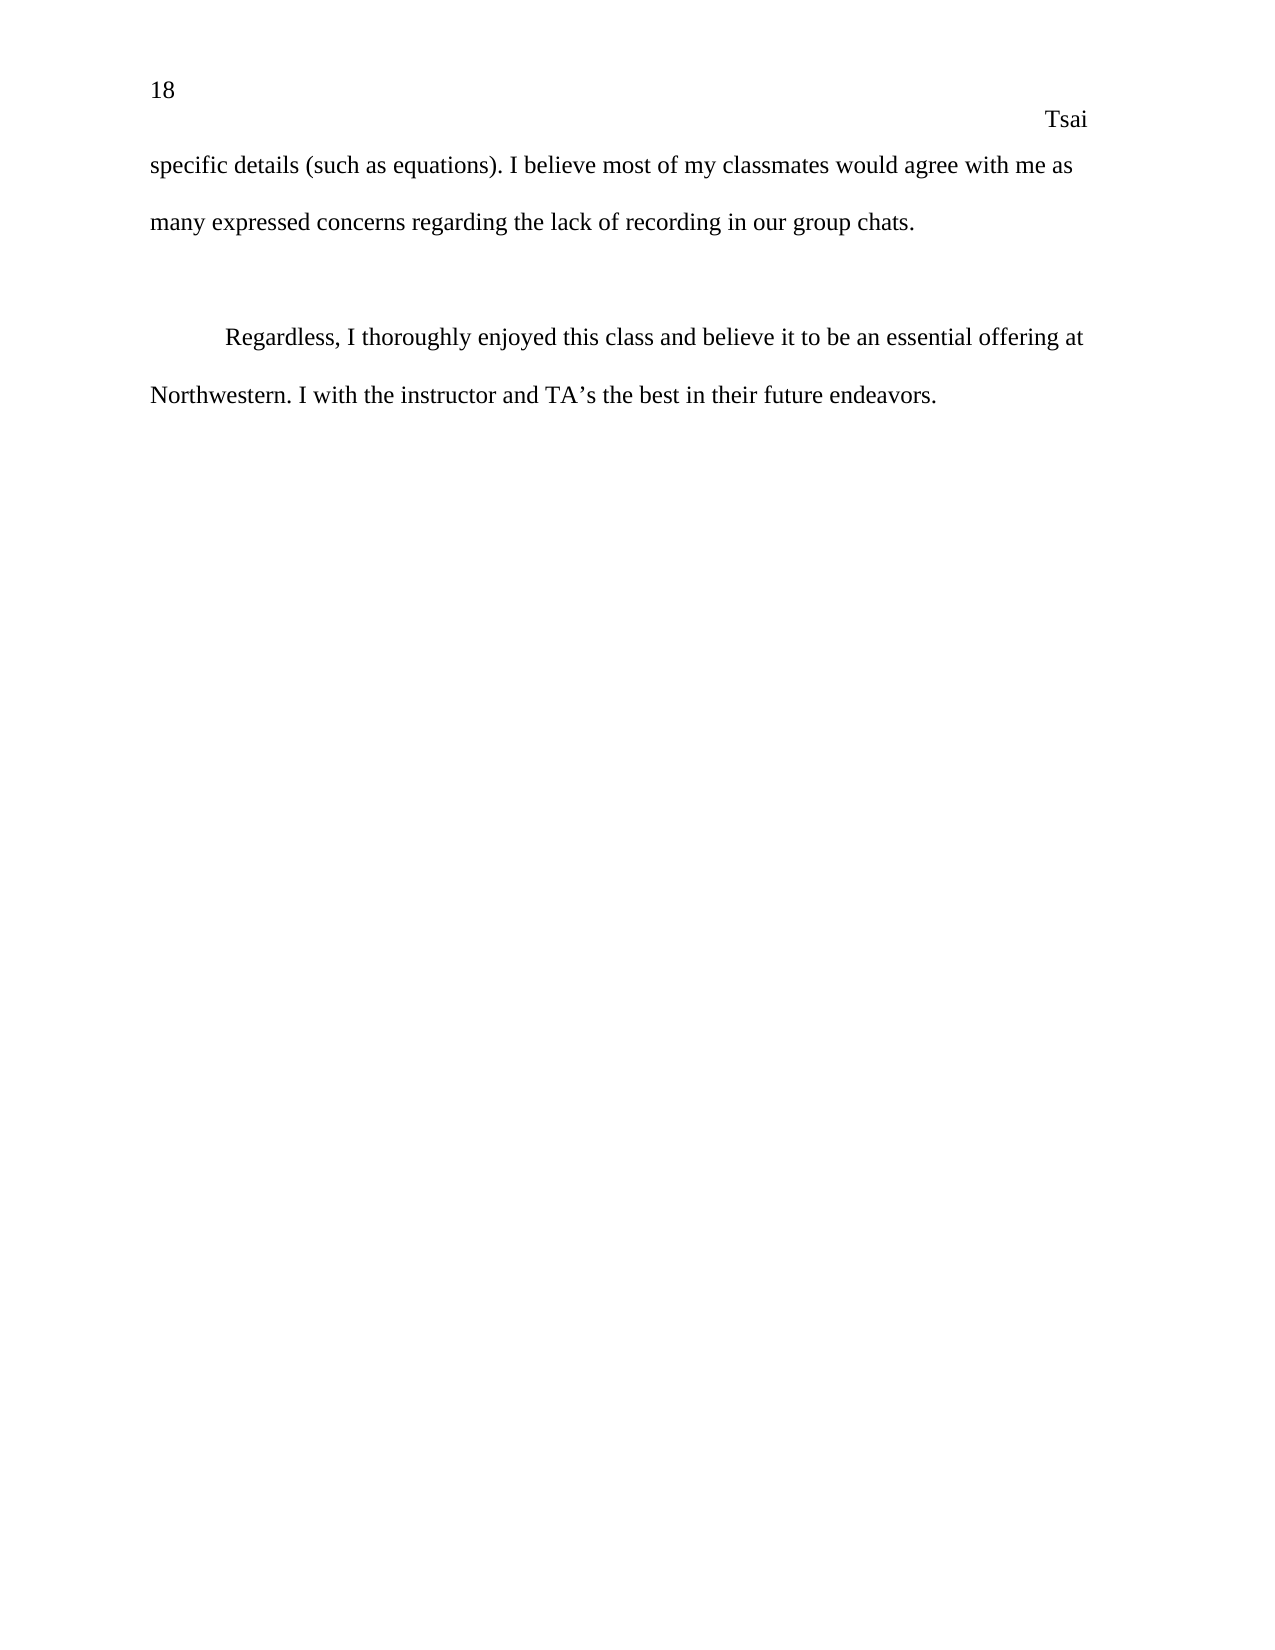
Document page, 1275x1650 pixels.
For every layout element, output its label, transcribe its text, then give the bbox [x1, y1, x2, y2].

text Regardless, I thoroughly enjoyed this class and believe it to be an essential offering at Northwestern. I with the instructor and TA’s the best in their future endeavors. [150, 322, 1125, 409]
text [150, 150, 1125, 236]
